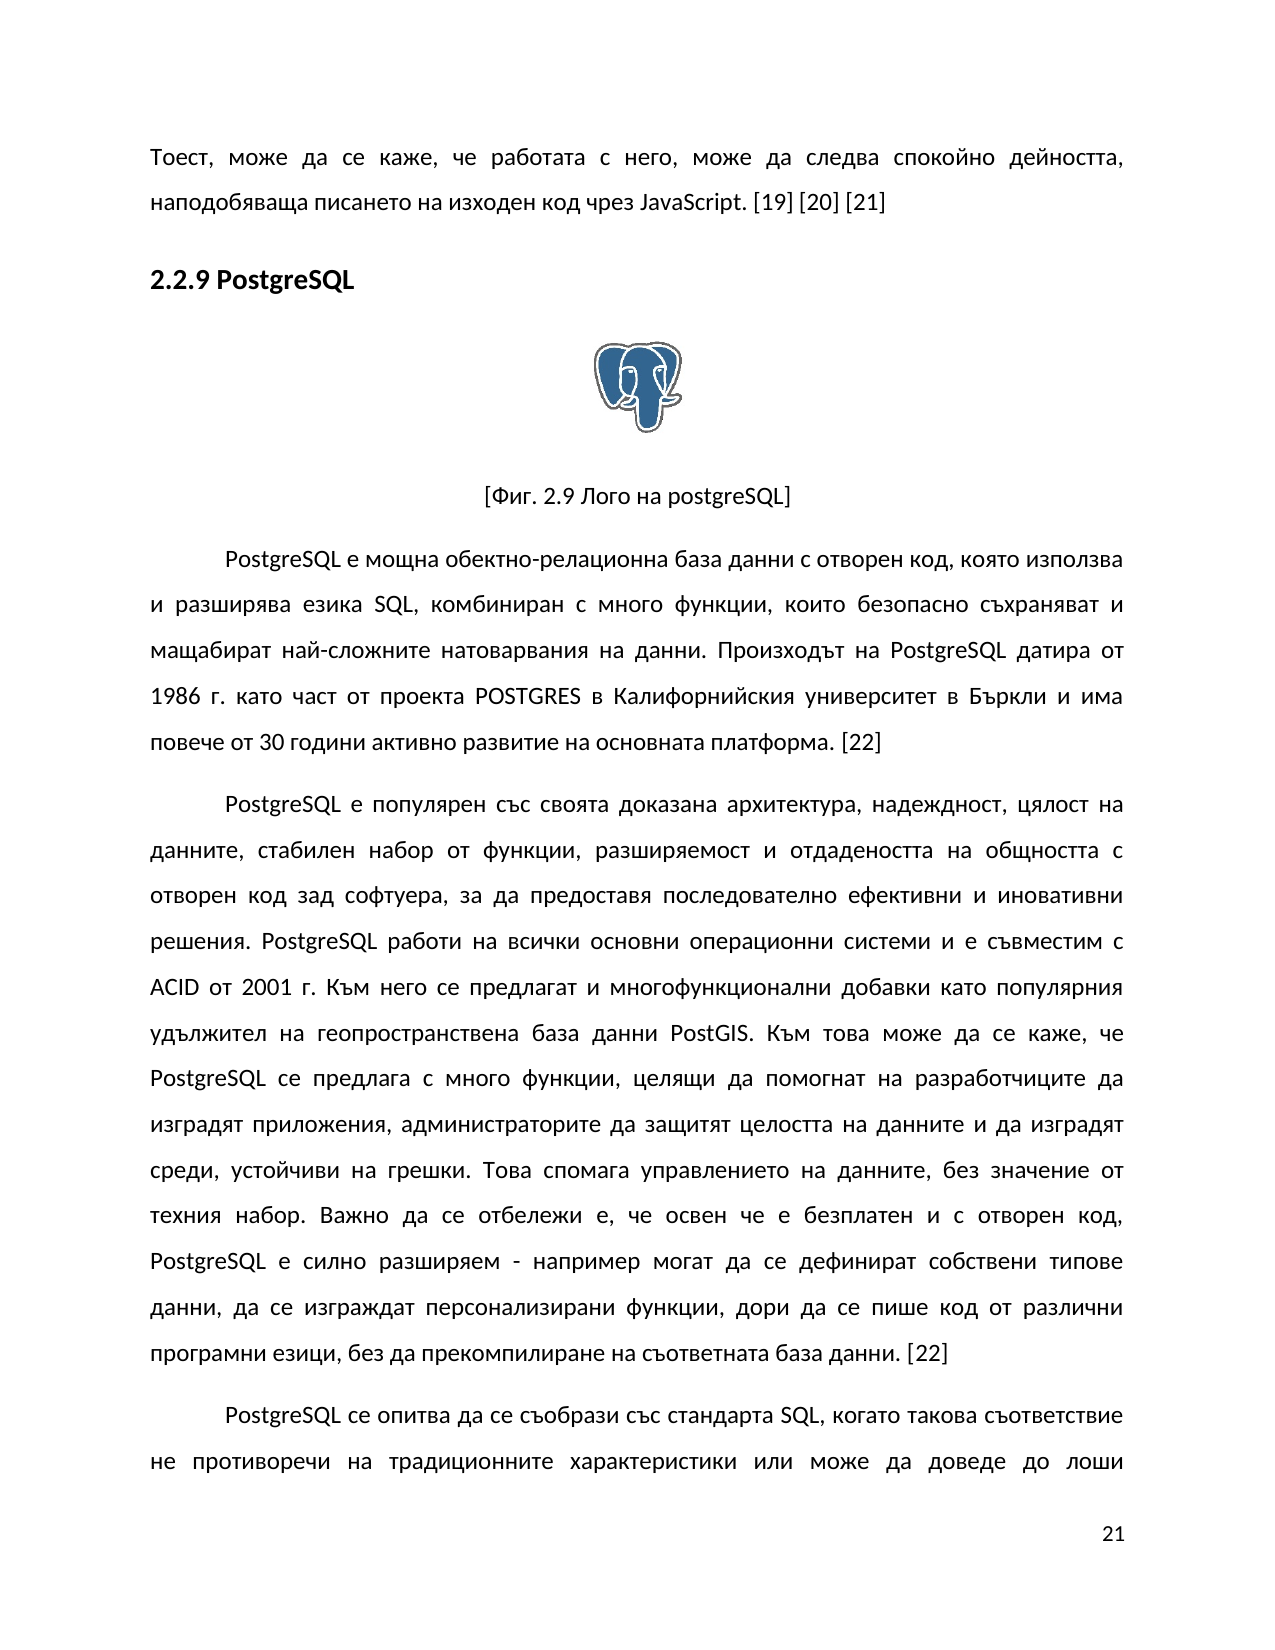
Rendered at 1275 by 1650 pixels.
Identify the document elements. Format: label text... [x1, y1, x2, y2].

picture [543, 324, 732, 450]
text PostgreSQL е популярен със своята доказана архитектура, надеждност, цялост на данните, стабилен набор от функции, разширяемост и отдадеността на общността с отворен код зад софтуера, за да предоставя последователно ефективни и иновативни решения. PostgreSQL работи на всички основни операционни системи и е съвместим с ACID от 2001 г. Към него се предлагат и многофункционални добавки като популярния удължител на геопространствена база данни PostGIS. Към това може да се каже, че PostgreSQL се предлага с много функции, целящи да помогнат на разработчиците да изградят приложения, администраторите да защитят целостта на данните и да изградят среди, устойчиви на грешки. Това спомага управлението на данните, без значение от техния набор. Важно да се отбележи е, че освен че е безплатен и с отворен код, PostgreSQL е силно разширяем - например могат да се дефинират собствени типове данни, да се изграждат персонализирани функции, дори да се пише код от различни програмни езици, без да прекомпилиране на съответната база данни. [22] [150, 788, 1125, 1367]
subtitle 2.2.9 PostgreSQL [150, 261, 1125, 297]
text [150, 141, 1125, 217]
text [Фиг. 2.9 Лого на postgreSQL] [150, 480, 1125, 511]
text PostgreSQL е мощна обектно-релационна база данни с отворен код, която използва и разширява езика SQL, комбиниран с много функции, които безопасно съхраняват и мащабират най-сложните натоварвания на данни. Произходът на PostgreSQL датира от 1986 г. като част от проекта POSTGRES в Калифорнийския университет в Бъркли и има повече от 30 години активно развитие на основната платформа. [22] [150, 543, 1125, 756]
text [150, 1399, 1125, 1475]
